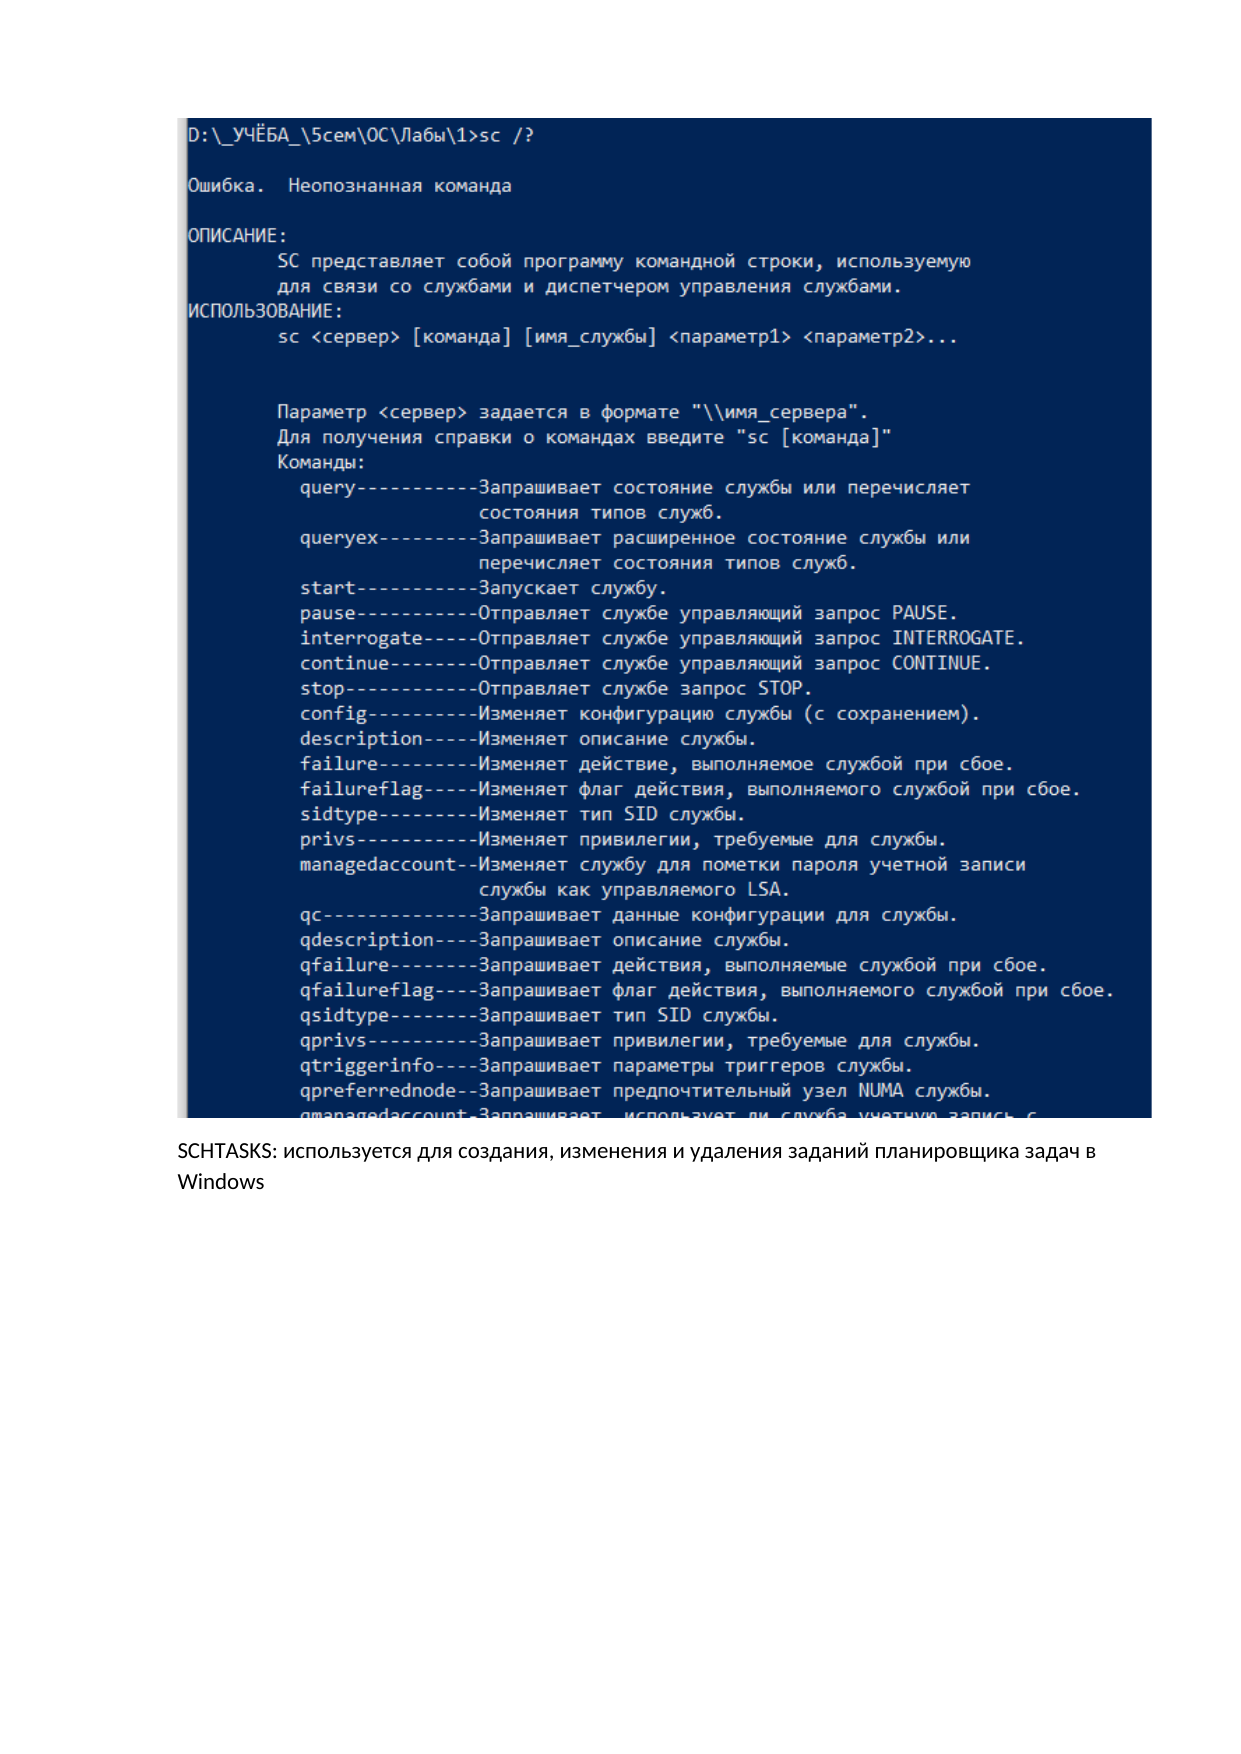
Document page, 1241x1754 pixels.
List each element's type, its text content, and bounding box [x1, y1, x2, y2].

text SCHTASKS: используется для создания, изменения и удаления заданий планировщика задач в Windows [177, 1137, 1152, 1195]
picture [177, 118, 1152, 1118]
